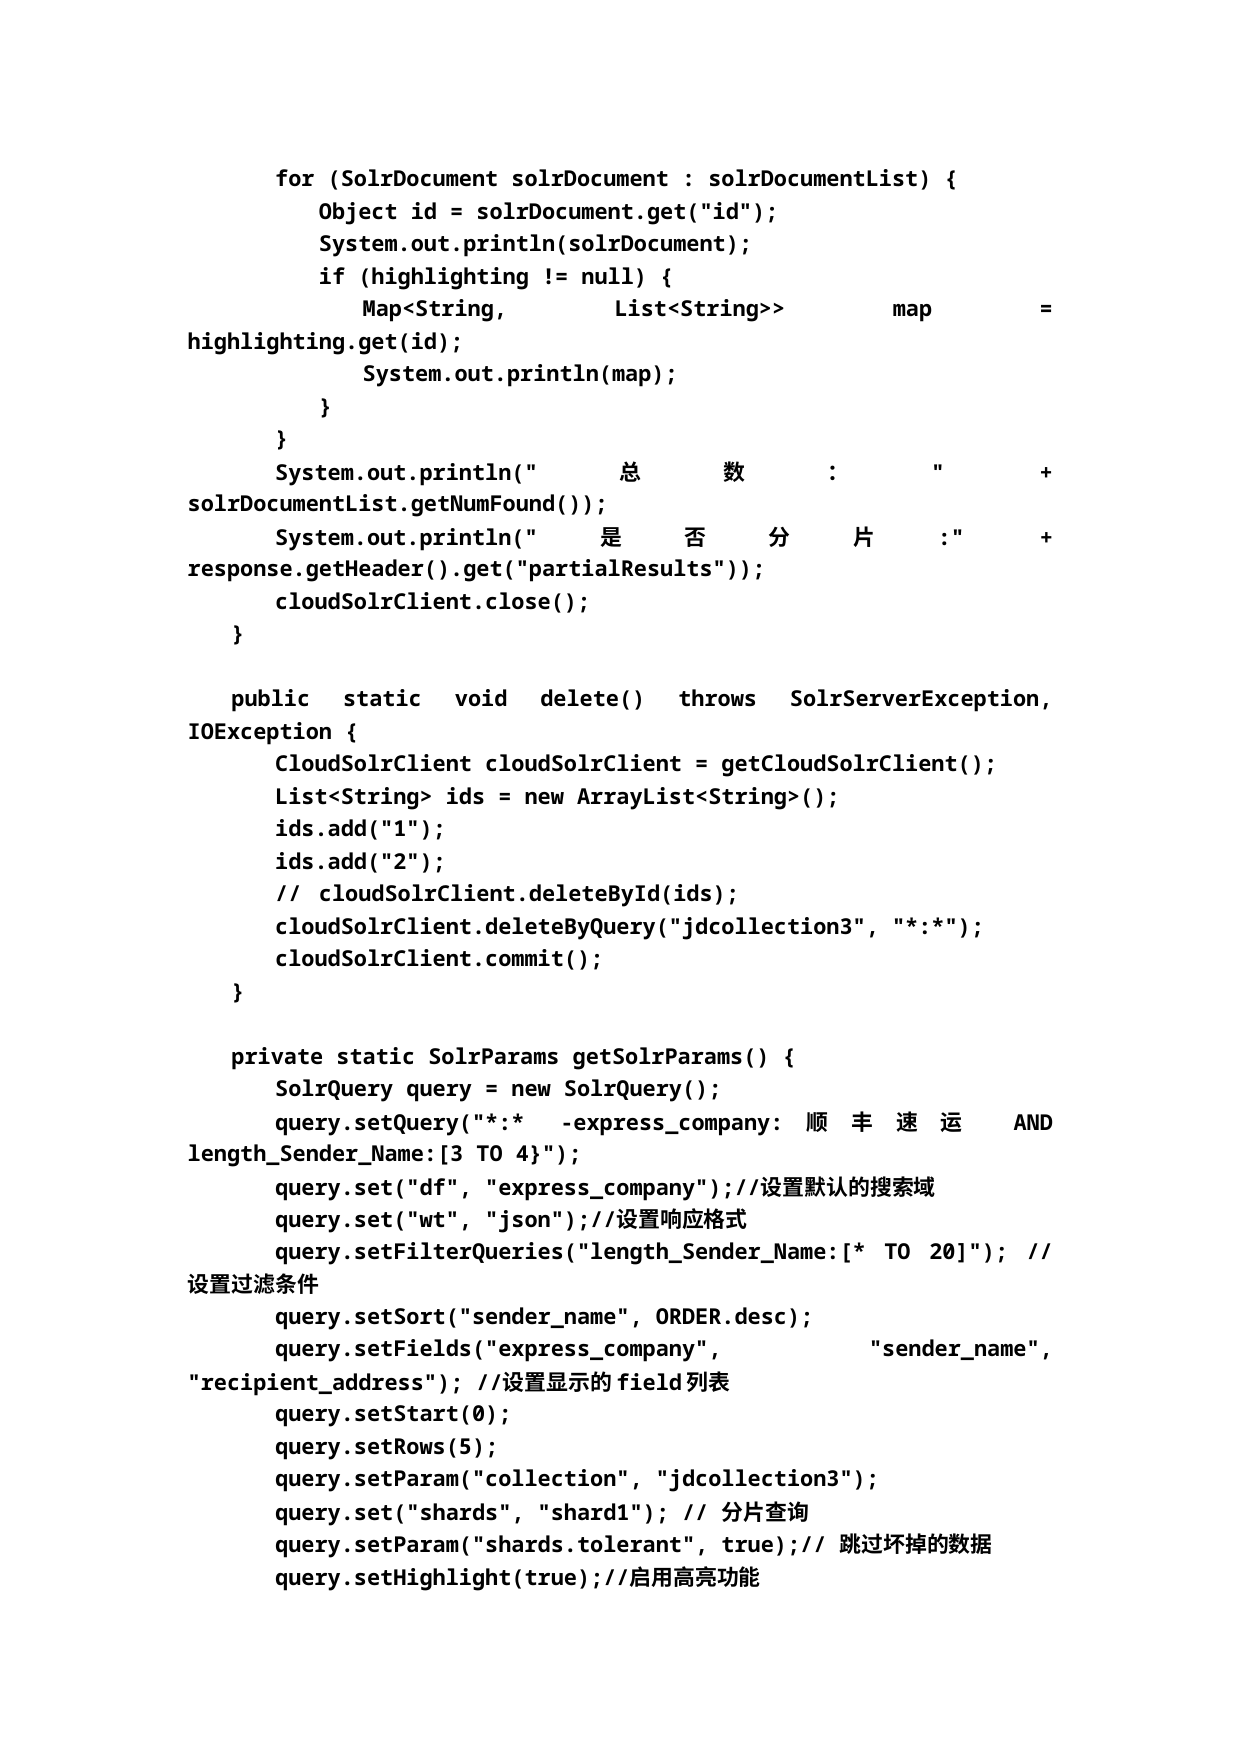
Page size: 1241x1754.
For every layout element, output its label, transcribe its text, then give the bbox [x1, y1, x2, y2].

text ids.add("2"); [187, 844, 1053, 877]
text System.out.println("总数：" + solrDocumentList.getNumFound()); [187, 454, 1053, 519]
text query.setSort("sender_name", ORDER.desc); [187, 1299, 1053, 1332]
text // cloudSolrClient.deleteById(ids); [187, 877, 1053, 909]
text CloudSolrClient cloudSolrClient = getCloudSolrClient(); [187, 747, 1053, 779]
text query.setFilterQueries("length_Sender_Name:[* TO 20]"); //设置过滤条件 [187, 1234, 1053, 1299]
text List<String> ids = new ArrayList<String>(); [187, 779, 1053, 812]
text cloudSolrClient.deleteByQuery("jdcollection3", "*:*"); [187, 909, 1053, 942]
text public static void delete() throws SolrServerException, IOException { [187, 682, 1053, 747]
text query.setParam("shards.tolerant", true);// 跳过坏掉的数据 [187, 1527, 1053, 1559]
text Map<String, List<String>> map = highlighting.get(id); [187, 292, 1053, 357]
text ids.add("1"); [187, 812, 1053, 844]
text System.out.println(map); [187, 357, 1053, 389]
text } [187, 617, 1053, 649]
text Object id = solrDocument.get("id"); [187, 194, 1053, 227]
text } [187, 389, 1053, 422]
text query.set("shards", "shard1"); // 分片查询 [187, 1494, 1053, 1527]
text query.setHighlight(true);//启用高亮功能 [187, 1559, 1053, 1592]
text query.setRows(5); [187, 1429, 1053, 1462]
text for (SolrDocument solrDocument : solrDocumentList) { [187, 162, 1053, 194]
text query.setStart(0); [187, 1397, 1053, 1429]
text cloudSolrClient.close(); [187, 584, 1053, 617]
text if (highlighting != null) { [187, 259, 1053, 292]
text } [187, 422, 1053, 454]
text cloudSolrClient.commit(); [187, 942, 1053, 974]
text query.setFields("express_company", "sender_name", "recipient_address"); //设置显示的field列表 [187, 1332, 1053, 1397]
text } [187, 974, 1053, 1007]
text query.set("df", "express_company");//设置默认的搜索域 [187, 1169, 1053, 1202]
text query.setParam("collection", "jdcollection3"); [187, 1462, 1053, 1494]
text System.out.println(solrDocument); [187, 227, 1053, 259]
text SolrQuery query = new SolrQuery(); [187, 1072, 1053, 1104]
text System.out.println("是否分片:" + response.getHeader().get("partialResults")); [187, 519, 1053, 584]
text query.set("wt", "json");//设置响应格式 [187, 1202, 1053, 1234]
text private static SolrParams getSolrParams() { [187, 1039, 1053, 1072]
text query.setQuery("*:* -express_company:顺丰速运 AND length_Sender_Name:[3 TO 4}"); [187, 1104, 1053, 1169]
